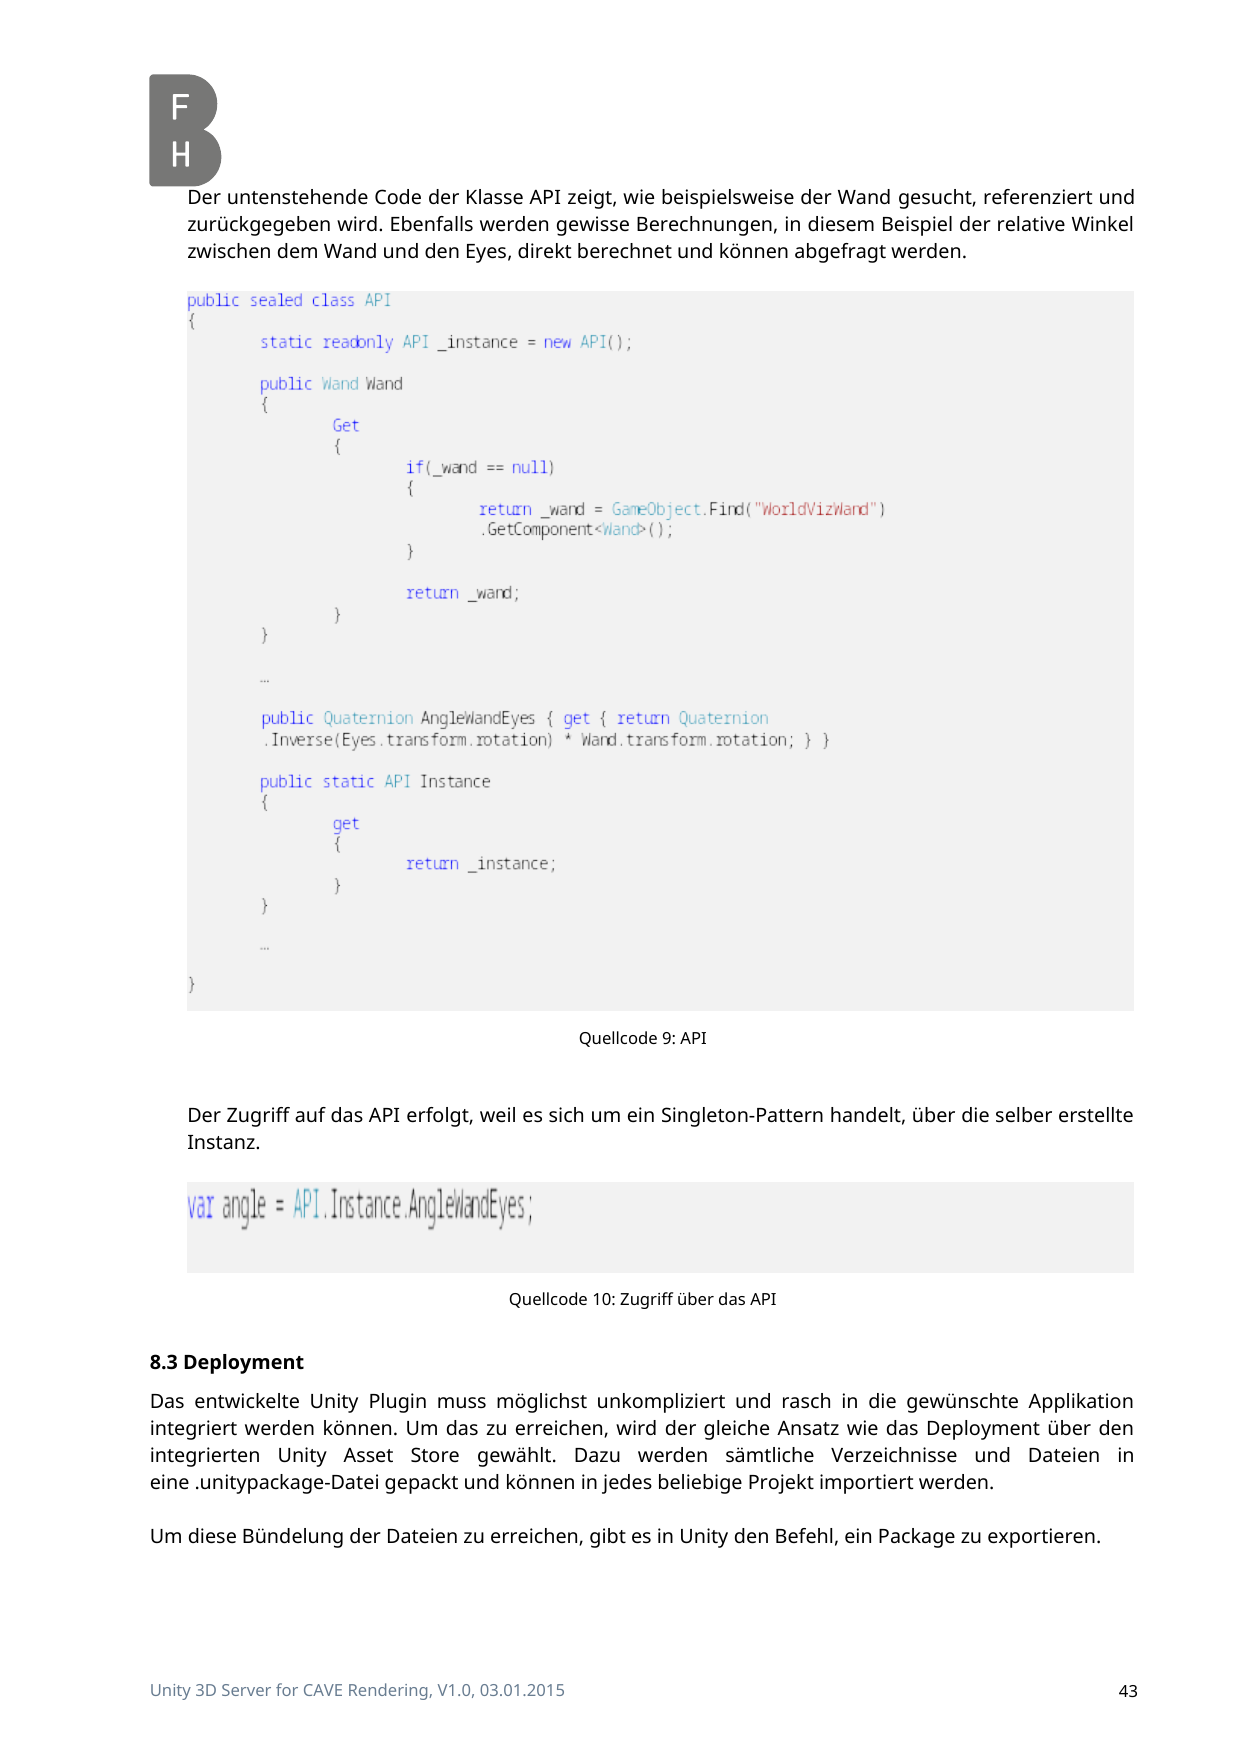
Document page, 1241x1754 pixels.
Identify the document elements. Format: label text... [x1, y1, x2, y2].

subtitle Deployment [149, 1348, 1136, 1375]
list Der Zugriff auf das API erfolgt, weil es sich um ein Singleton-Pattern handelt, über die selber erstellte Instanz. [187, 1101, 1136, 1155]
text Das entwickelte Unity Plugin muss möglichst unkompliziert und rasch in die gewünschte Applikation integriert werden können. Um das zu erreichen, wird der gleiche Ansatz wie das Deployment über den integrierten Unity Asset Store gewählt. Dazu werden sämtliche Verzeichnisse und Dateien in eine .unitypackage-Datei gepackt und können in jedes beliebige Projekt importiert werden. [149, 1388, 1136, 1496]
list Der untenstehende Code der Klasse API zeigt, wie beispielsweise der Wand gesucht, referenziert und zurückgegeben wird. Ebenfalls werden gewisse Berechnungen, in diesem Beispiel der relative Winkel zwischen dem Wand und den Eyes, direkt berechnet und können abgefragt werden. [187, 183, 1136, 264]
text Um diese Bündelung der Dateien zu erreichen, gibt es in Unity den Befehl, ein Package zu exportieren. [149, 1523, 1136, 1549]
